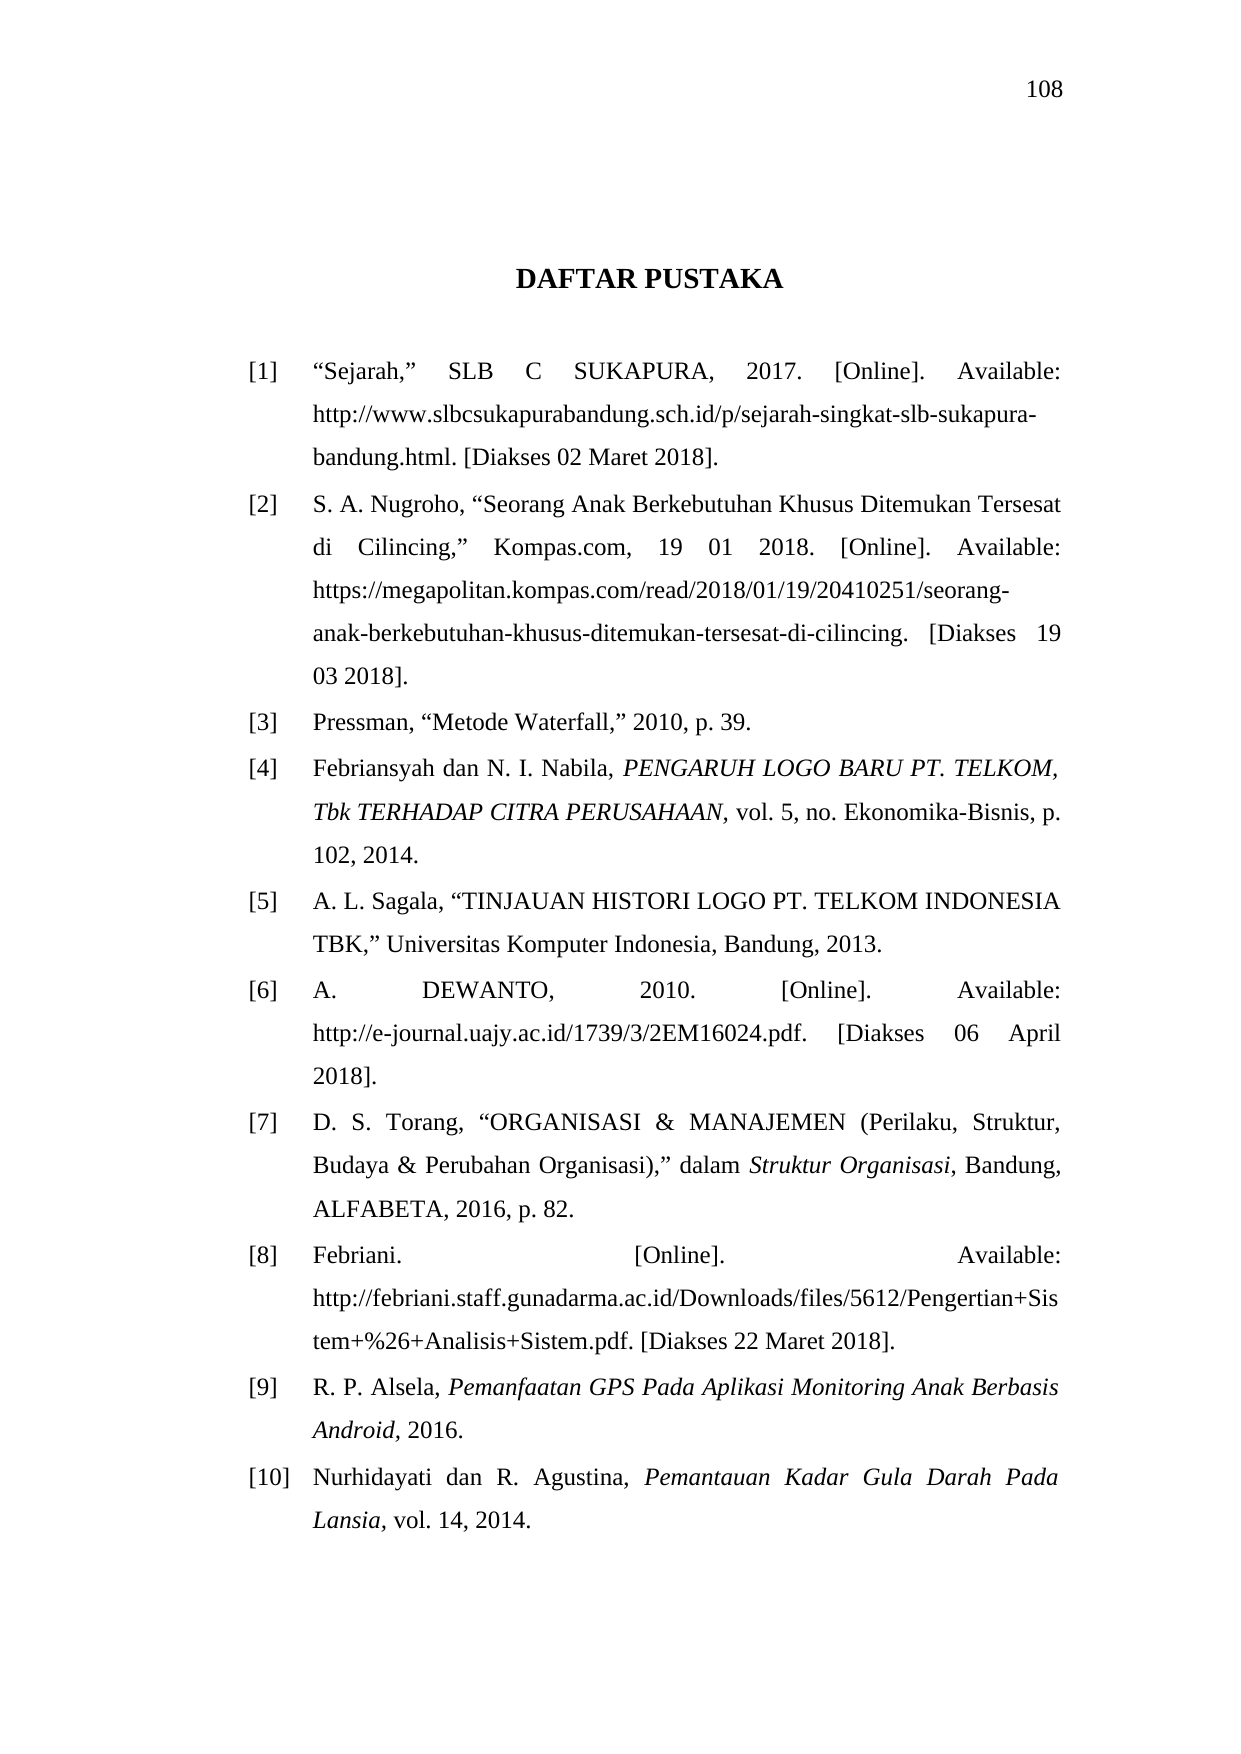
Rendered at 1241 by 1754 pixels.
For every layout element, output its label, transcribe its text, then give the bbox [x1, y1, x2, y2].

subtitle DAFTAR PUSTAKA [236, 261, 1063, 295]
